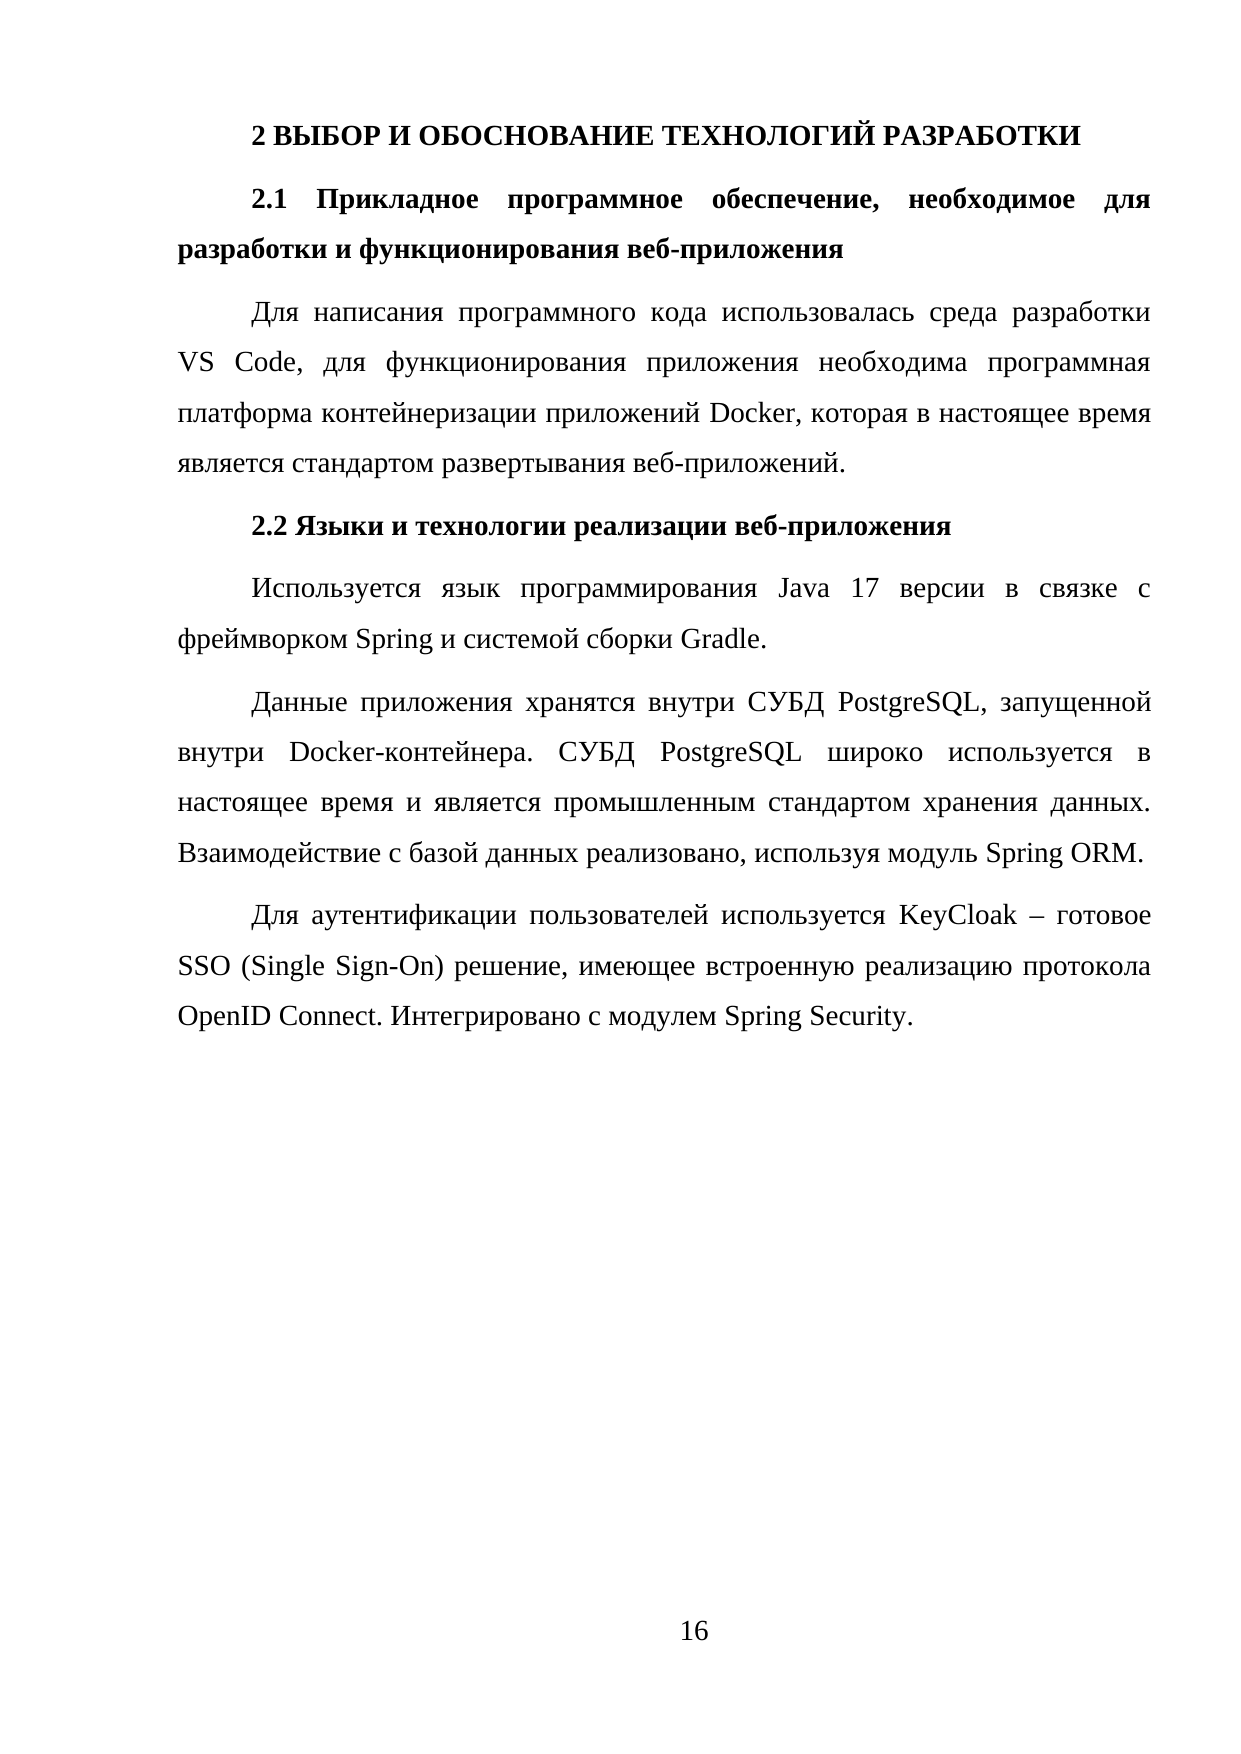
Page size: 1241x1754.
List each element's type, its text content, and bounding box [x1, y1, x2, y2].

text Для написания программного кода использовалась среда разработки VS Code, для функционирования приложения необходима программная платформа контейнеризации приложений Docker, которая в настоящее время является стандартом развертывания веб-приложений. [177, 294, 1152, 478]
text Используется язык программирования Java 17 версии в связке с фреймворком Spring и системой сборки Gradle. [177, 571, 1152, 654]
text Для аутентификации пользователей используется KeyСloak – готовое SSO (Single Sign-On) решение, имеющее встроенную реализацию протокола OpenID Connect. Интегрировано с модулем Spring Security. [177, 897, 1152, 1032]
text Данные приложения хранятся внутри СУБД PostgreSQL, запущенной внутри Docker-контейнера. СУБД PostgreSQL широко используется в настоящее время и является промышленным стандартом хранения данных. Взаимодействие с базой данных реализовано, используя модуль Spring ORM. [177, 684, 1152, 868]
list 2.2 Языки и технологии реализации веб-приложения [251, 508, 1152, 541]
list 2 ВЫБОР И ОБОСНОВАНИЕ ТЕХНОЛОГИЙ РАЗРАБОТКИ [177, 118, 1152, 152]
text 2.1 Прикладное программное обеспечение, необходимое для разработки и функционирования веб-приложения [177, 181, 1152, 265]
